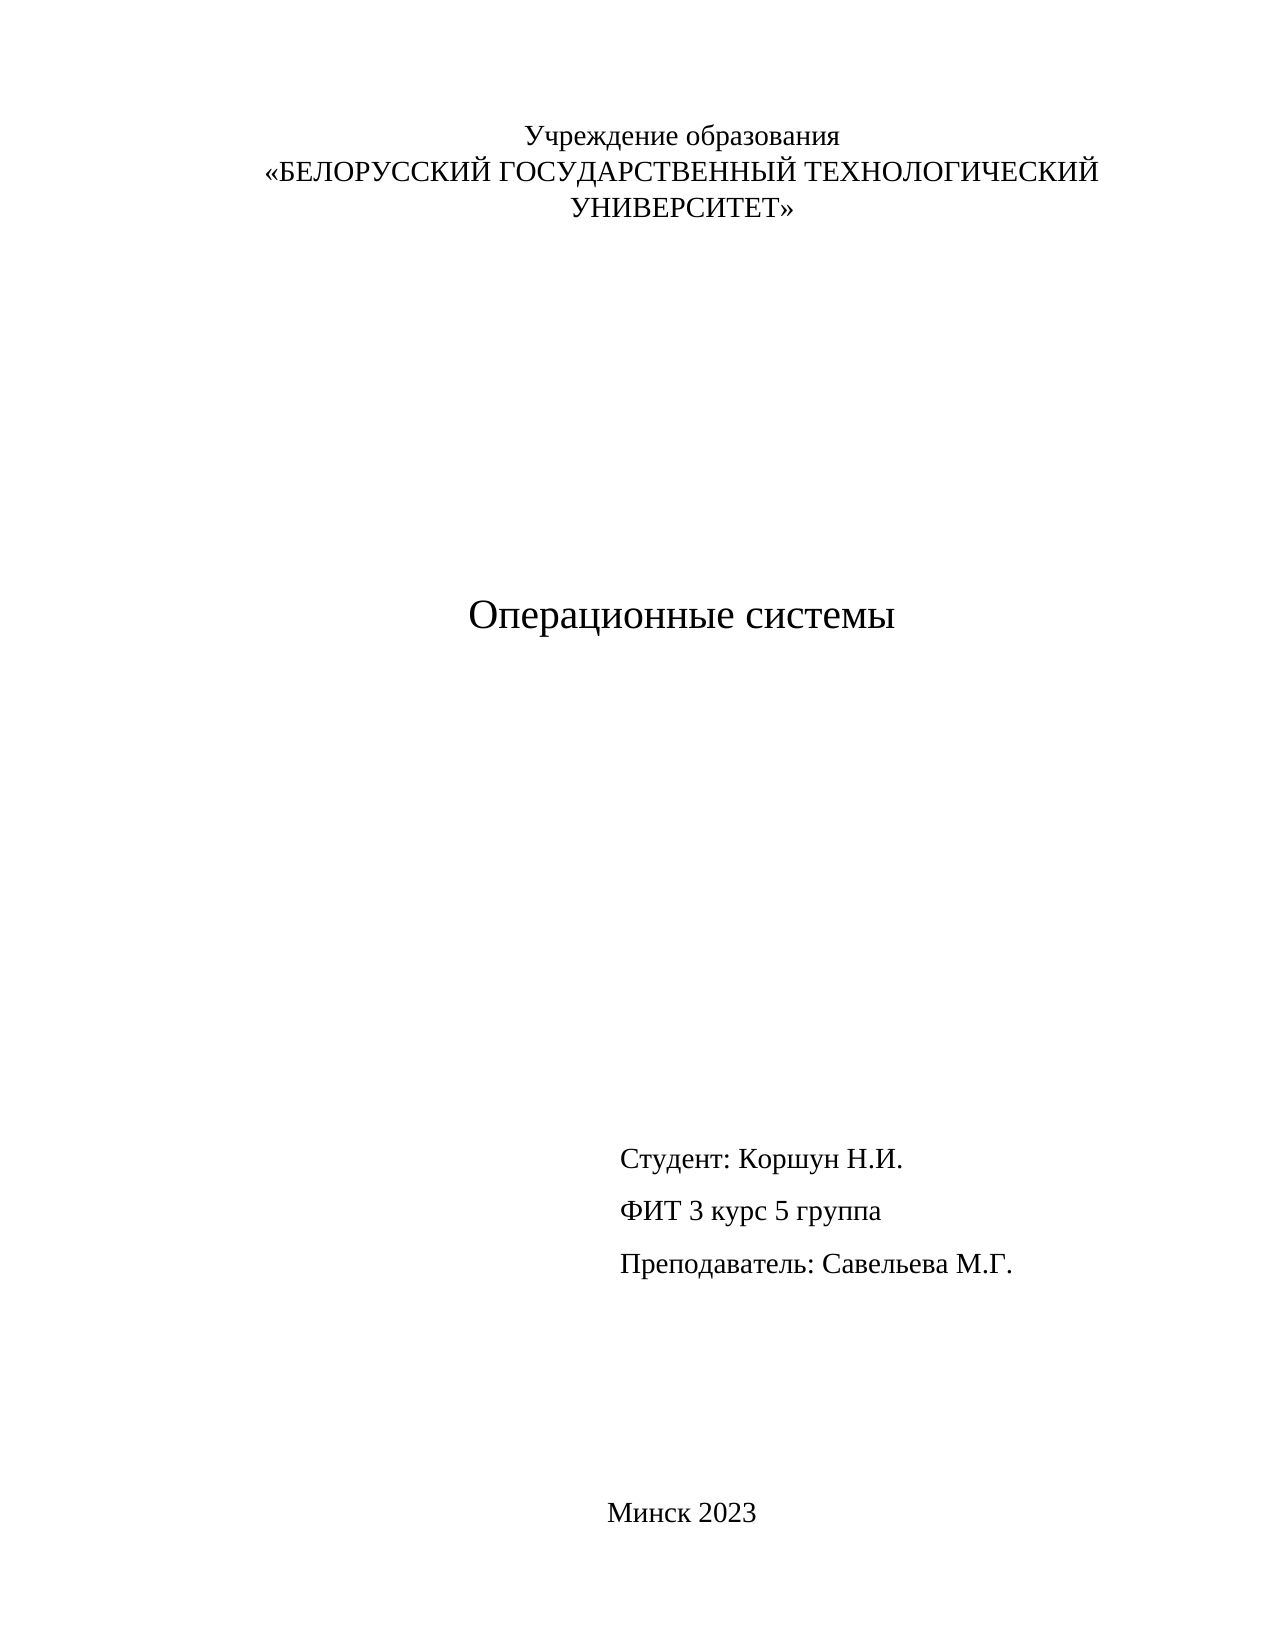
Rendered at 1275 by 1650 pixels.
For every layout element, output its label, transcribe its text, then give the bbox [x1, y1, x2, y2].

text «БЕЛОРУССКИЙ ГОСУДАРСТВЕННЫЙ ТЕХНОЛОГИЧЕСКИЙ УНИВЕРСИТЕТ» [177, 154, 1186, 224]
text Минск 2023 [177, 1495, 1186, 1528]
text Операционные системы [177, 589, 1186, 637]
text Преподаватель: Савельева М.Г. [620, 1246, 1186, 1280]
text Студент: Коршун Н.И. [620, 1141, 1186, 1174]
text ФИТ 3 курс 5 группа [620, 1193, 1186, 1227]
text Учреждение образования [177, 118, 1186, 152]
